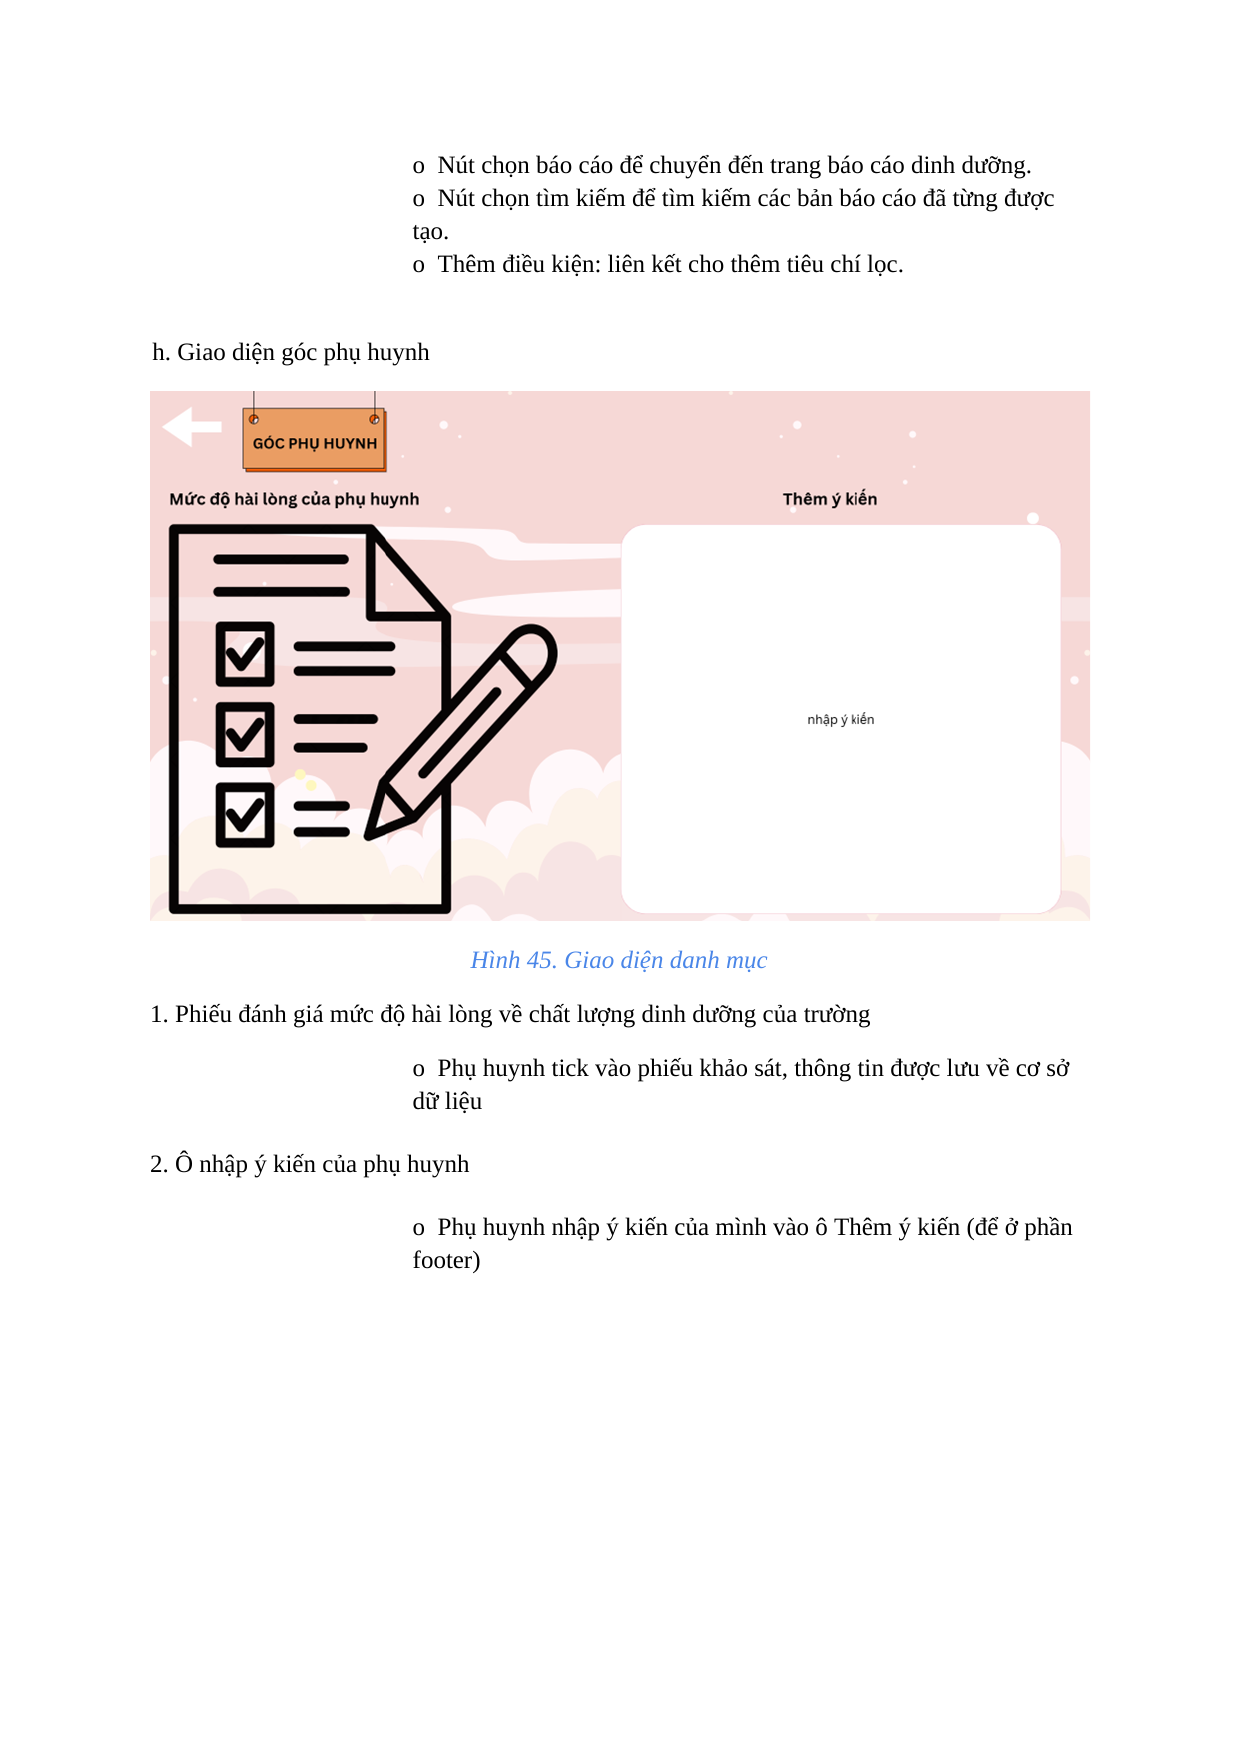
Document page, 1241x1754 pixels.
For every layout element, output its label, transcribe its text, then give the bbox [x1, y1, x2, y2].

picture [150, 391, 1091, 921]
text o Nút chọn báo cáo để chuyển đến trang báo cáo dinh dưỡng. [412, 150, 1090, 179]
text o Phụ huynh tick vào phiếu khảo sát, thông tin được lưu về cơ sở dữ liệu [412, 1053, 1090, 1114]
text o Phụ huynh nhập ý kiến của mình vào ô Thêm ý kiến (để ở phần footer) [412, 1212, 1090, 1274]
text 2. Ô nhập ý kiến của phụ huynh [150, 1149, 1090, 1178]
text o Nút chọn tìm kiếm để tìm kiếm các bản báo cáo đã từng được tạo. [412, 183, 1090, 245]
text h. Giao diện góc phụ huynh [150, 337, 1090, 366]
text o Thêm điều kiện: liên kết cho thêm tiêu chí lọc. [412, 249, 1090, 278]
text 1. Phiếu đánh giá mức độ hài lòng về chất lượng dinh dưỡng của trường [150, 999, 1090, 1028]
text Hình 45. Giao diện danh mục [150, 945, 1090, 974]
